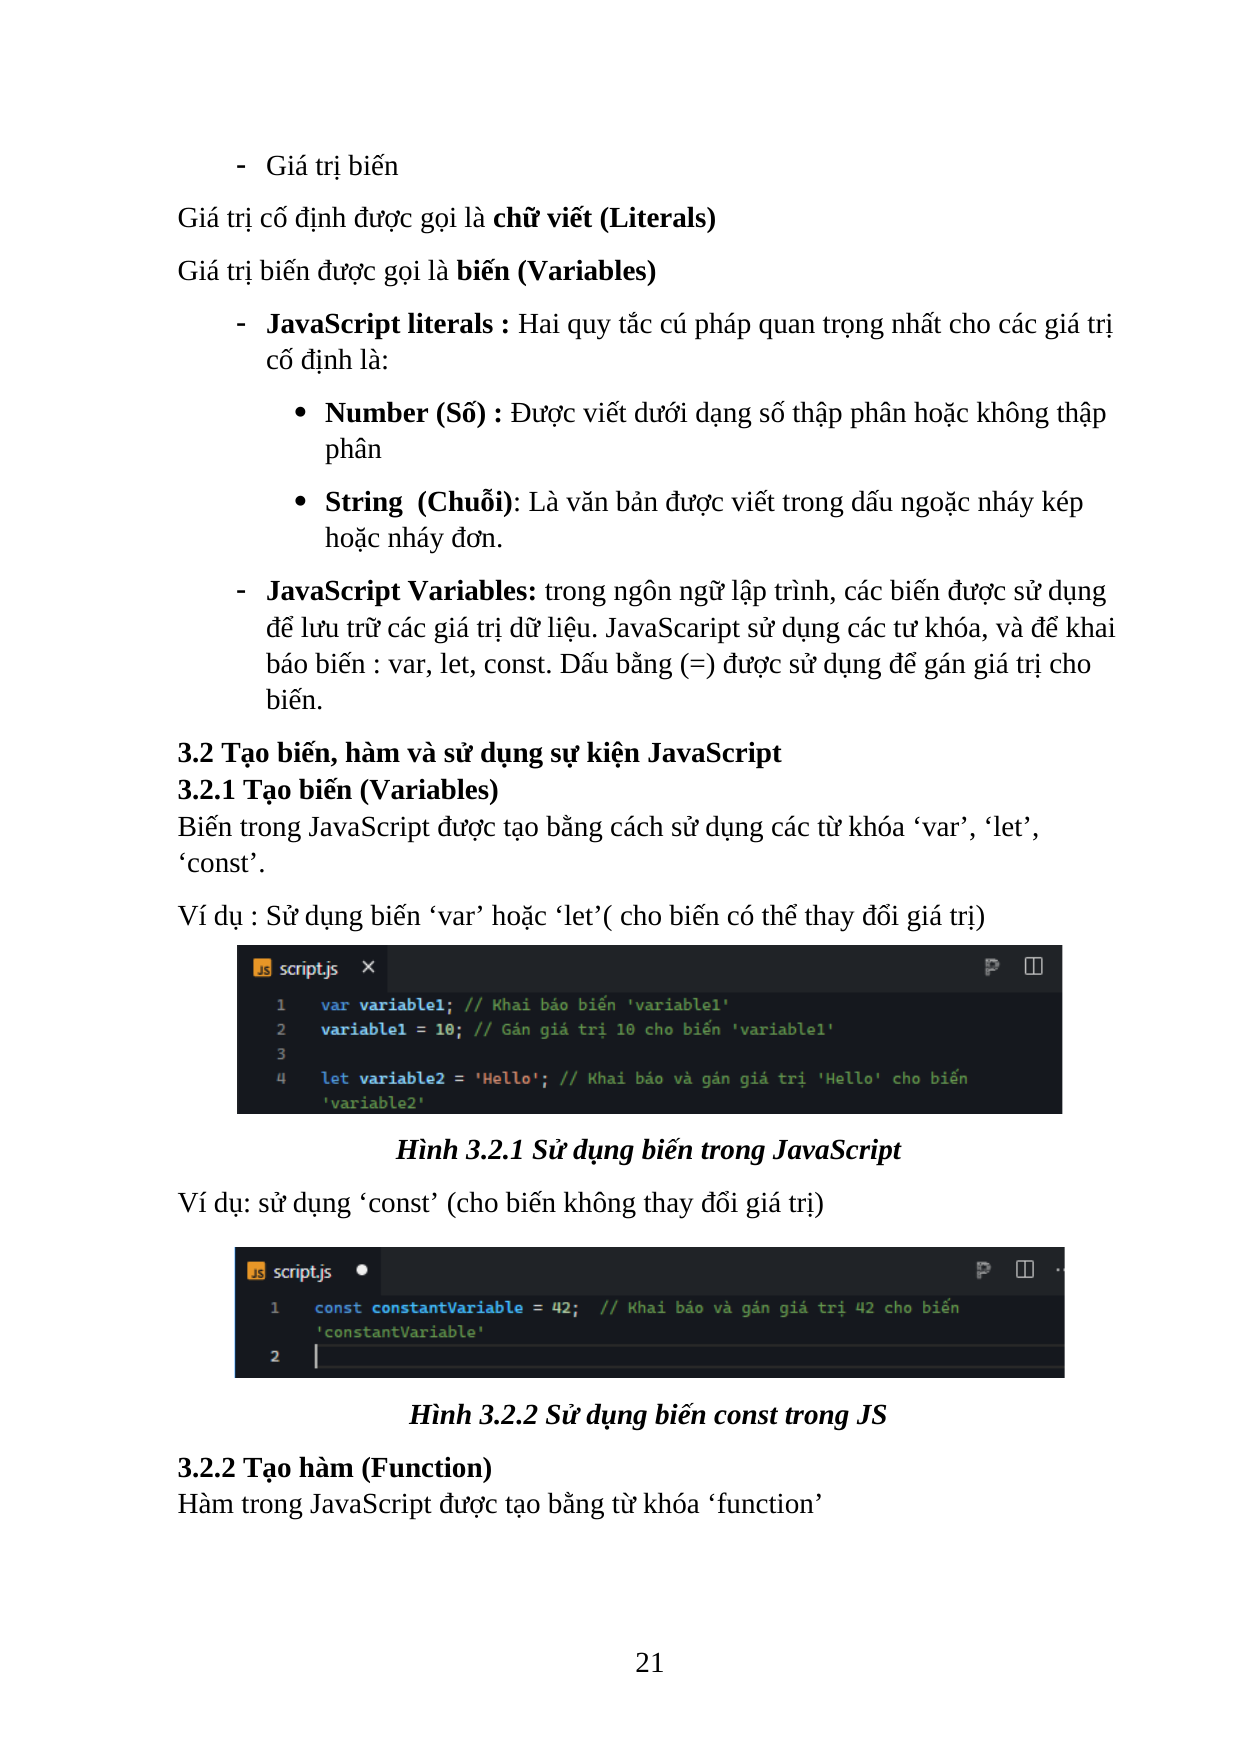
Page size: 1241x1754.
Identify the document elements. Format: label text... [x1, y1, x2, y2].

list Number (Số) : Được viết dưới dạng số thập phân hoặc không thập phân [295, 395, 1122, 465]
text Hàm trong JavaScript được tạo bằng từ khóa ‘function’ [177, 1486, 1122, 1519]
text Ví dụ: sử dụng ‘const’ (cho biến không thay đổi giá trị) [177, 1185, 1122, 1219]
list JavaScript Variables: trong ngôn ngữ lập trình, các biến được sử dụng để lưu trữ các giá trị dữ liệu. JavaScaript sử dụng các tư khóa, và để khai báo biến : var, let, const. Dấu bằng (=) được sử dụng để gán giá trị cho biến. [236, 573, 1122, 716]
list Giá trị biến [236, 148, 1122, 181]
subtitle 3.2.2 Tạo hàm (Function) [177, 1450, 1122, 1483]
text Giá trị biến được gọi là biến (Variables) [177, 253, 1122, 287]
list JavaScript literals : Hai quy tắc cú pháp quan trọng nhất cho các giá trị cố định là: [236, 306, 1122, 376]
text Biến trong JavaScript được tạo bằng cách sử dụng các từ khóa ‘var’, ‘let’, ‘const’. [177, 809, 1122, 878]
text Giá trị cố định được gọi là chữ viết (Literals) [177, 201, 1122, 234]
subtitle 3.2 Tạo biến, hàm và sử dụng sự kiện JavaScript [177, 735, 1122, 768]
picture [234, 1247, 1065, 1378]
text Ví dụ : Sử dụng biến ‘var’ hoặc ‘let’( cho biến có thể thay đổi giá trị) [177, 898, 1122, 931]
list String (Chuỗi): Là văn bản được viết trong dấu ngoặc nháy kép hoặc nháy đơn. [295, 484, 1122, 554]
picture [237, 945, 1063, 1114]
subtitle 3.2.1 Tạo biến (Variables) [177, 772, 1122, 806]
